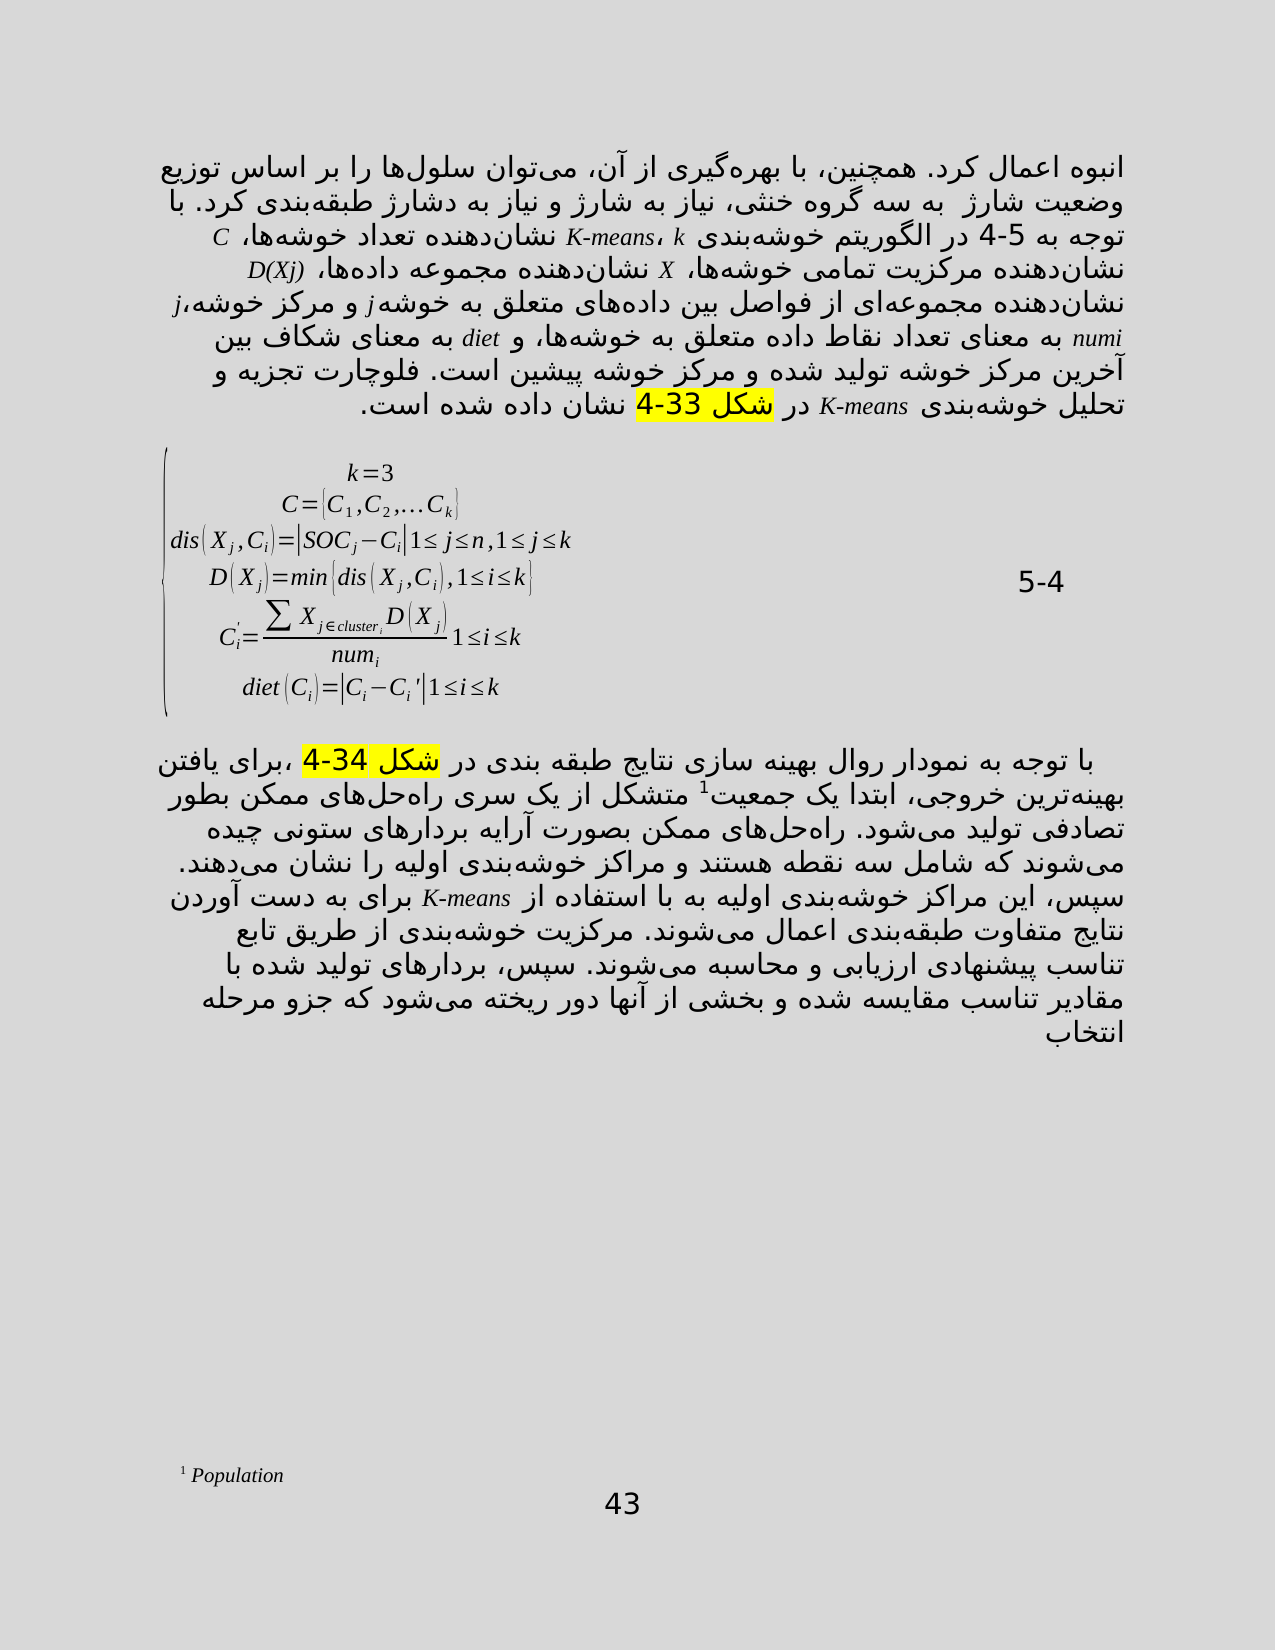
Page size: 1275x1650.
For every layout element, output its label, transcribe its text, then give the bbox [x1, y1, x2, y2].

table_header [150, 434, 675, 731]
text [150, 150, 1125, 422]
